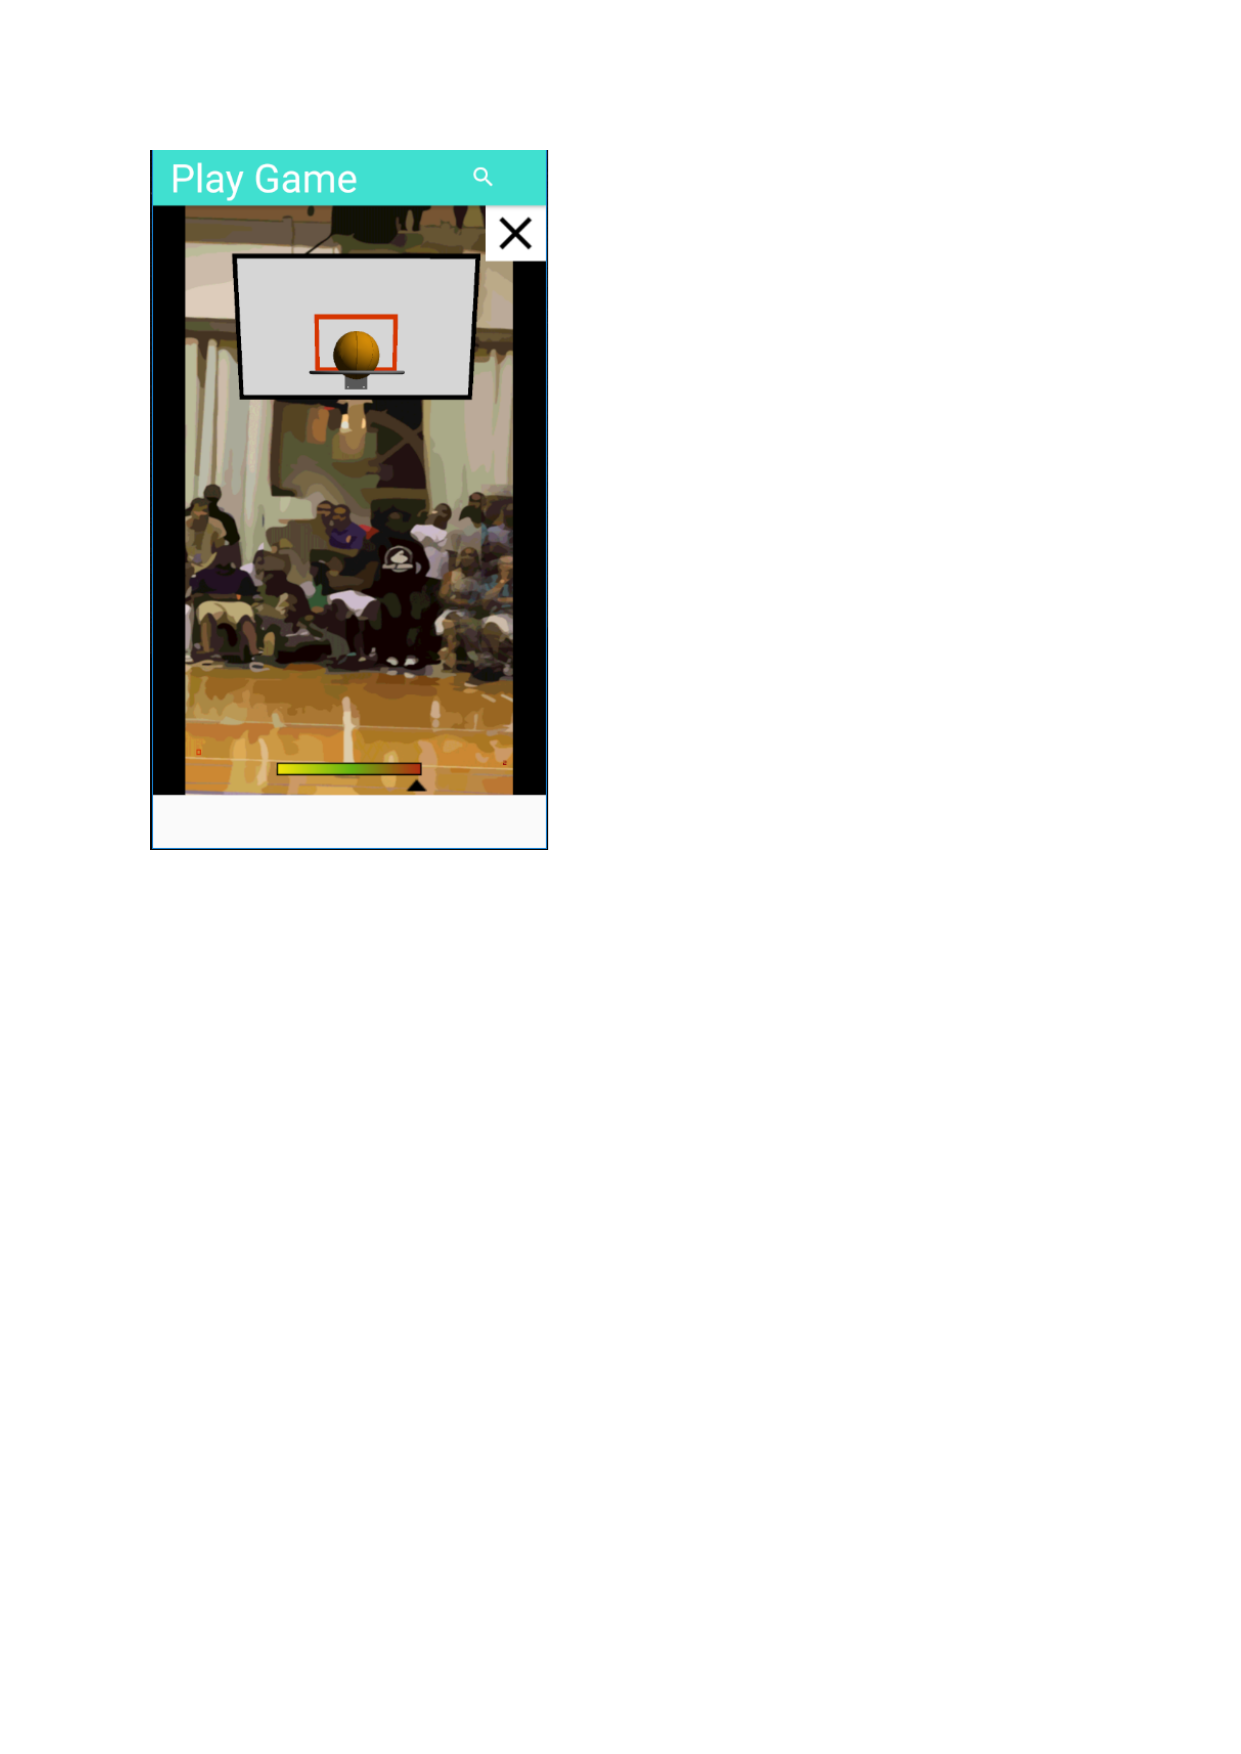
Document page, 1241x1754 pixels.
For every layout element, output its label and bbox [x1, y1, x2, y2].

picture [150, 150, 549, 850]
